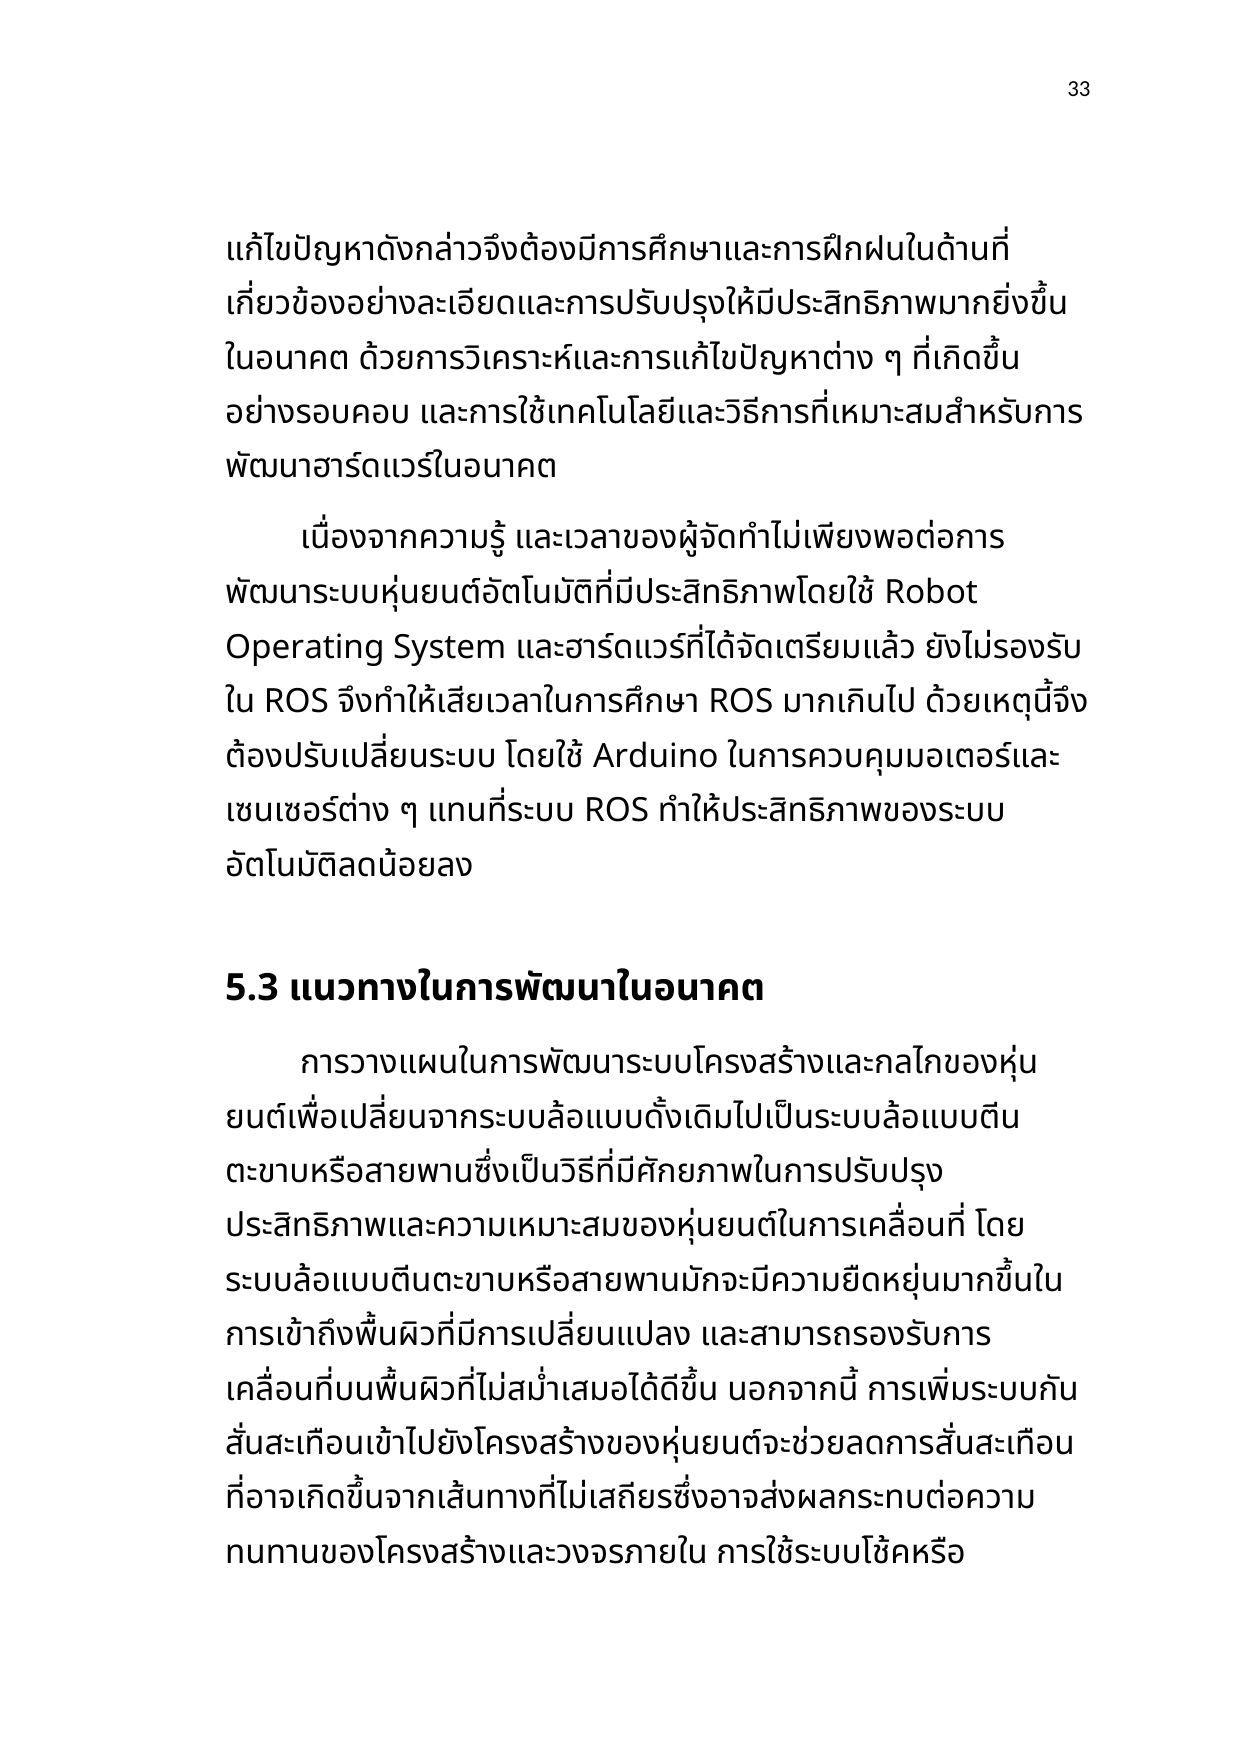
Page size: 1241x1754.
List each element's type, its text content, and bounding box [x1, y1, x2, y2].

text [225, 225, 1090, 493]
text เนื่องจากความรู้ และเวลาของผู้จัดทำไม่เพียงพอต่อการพัฒนาระบบหุ่นยนต์อัตโนมัติที่มีประสิทธิภาพโดยใช้ Robot Operating System และฮาร์ดแวร์ที่ได้จัดเตรียมแล้ว ยังไม่รองรับใน ROS จึงทำให้เสียเวลาในการศึกษา ROS มากเกินไป ด้วยเหตุนี้จึงต้องปรับเปลี่ยนระบบ โดยใช้ Arduino ในการควบคุมมอเตอร์และเซนเซอร์ต่าง ๆ แทนที่ระบบ ROS ทำให้ประสิทธิภาพของระบบอัตโนมัติลดน้อยลง [225, 513, 1090, 891]
text 5.3 แนวทางในการพัฒนาในอนาคต [225, 960, 1090, 1017]
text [225, 1038, 1090, 1578]
